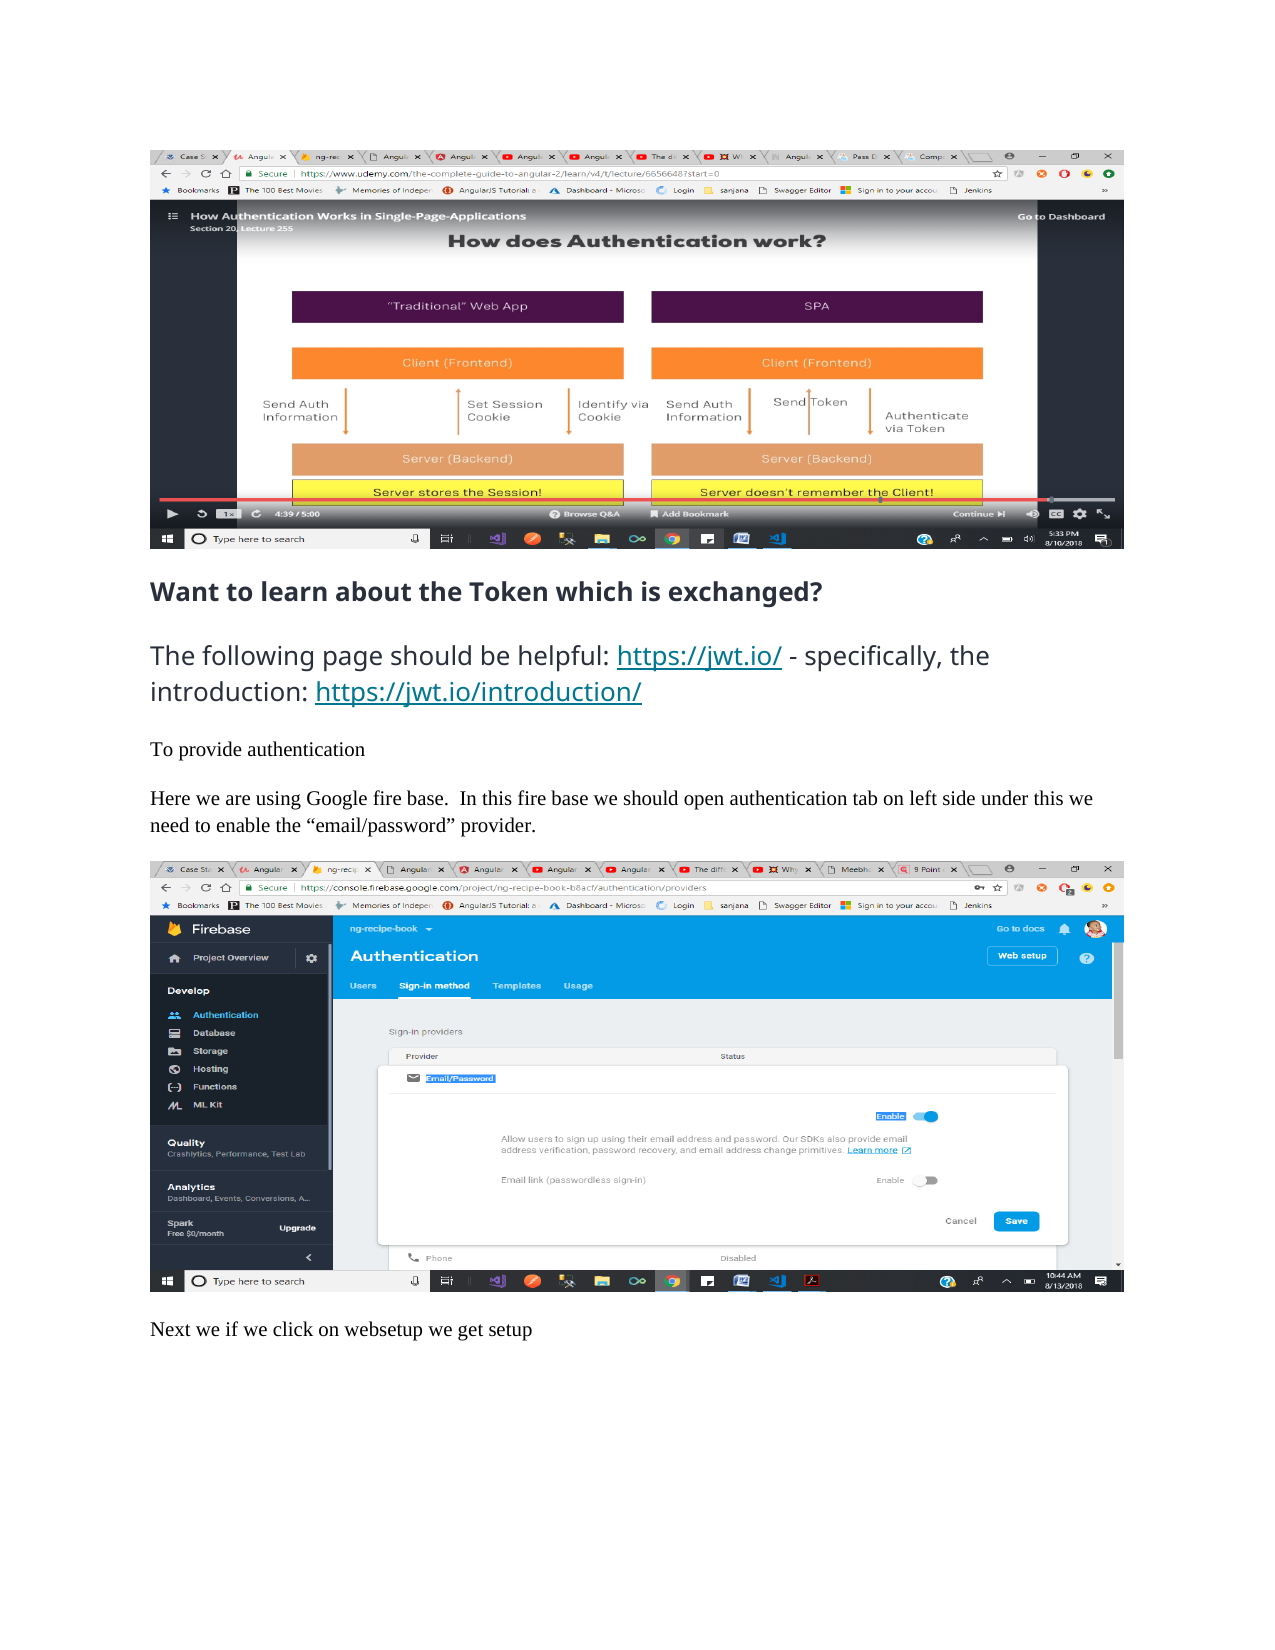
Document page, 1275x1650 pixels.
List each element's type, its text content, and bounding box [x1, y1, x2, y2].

picture [379, 926, 391, 932]
picture [150, 150, 1124, 549]
picture [1060, 925, 1069, 934]
picture [439, 984, 451, 988]
text Next we if we click on websetup we get setup [150, 1317, 1125, 1341]
text Want to learn about the Token which is exchanged? [150, 574, 1125, 609]
picture [353, 951, 361, 959]
picture [1080, 954, 1094, 963]
text Here we are using Google fire base. In this fire base we should open authentication tab on left side under this we need to enable the “email/password” provider. [150, 786, 1125, 837]
text The following page should be helpful: https://jwt.io/ - specifically, the introduction: https://jwt.io/introduction/ [150, 638, 1125, 709]
text To provide authentication [150, 737, 1125, 761]
picture [402, 983, 410, 988]
picture [520, 984, 540, 988]
picture [355, 984, 366, 988]
picture [150, 861, 1124, 1292]
picture [1028, 954, 1040, 958]
picture [1085, 921, 1106, 937]
picture [583, 985, 592, 990]
